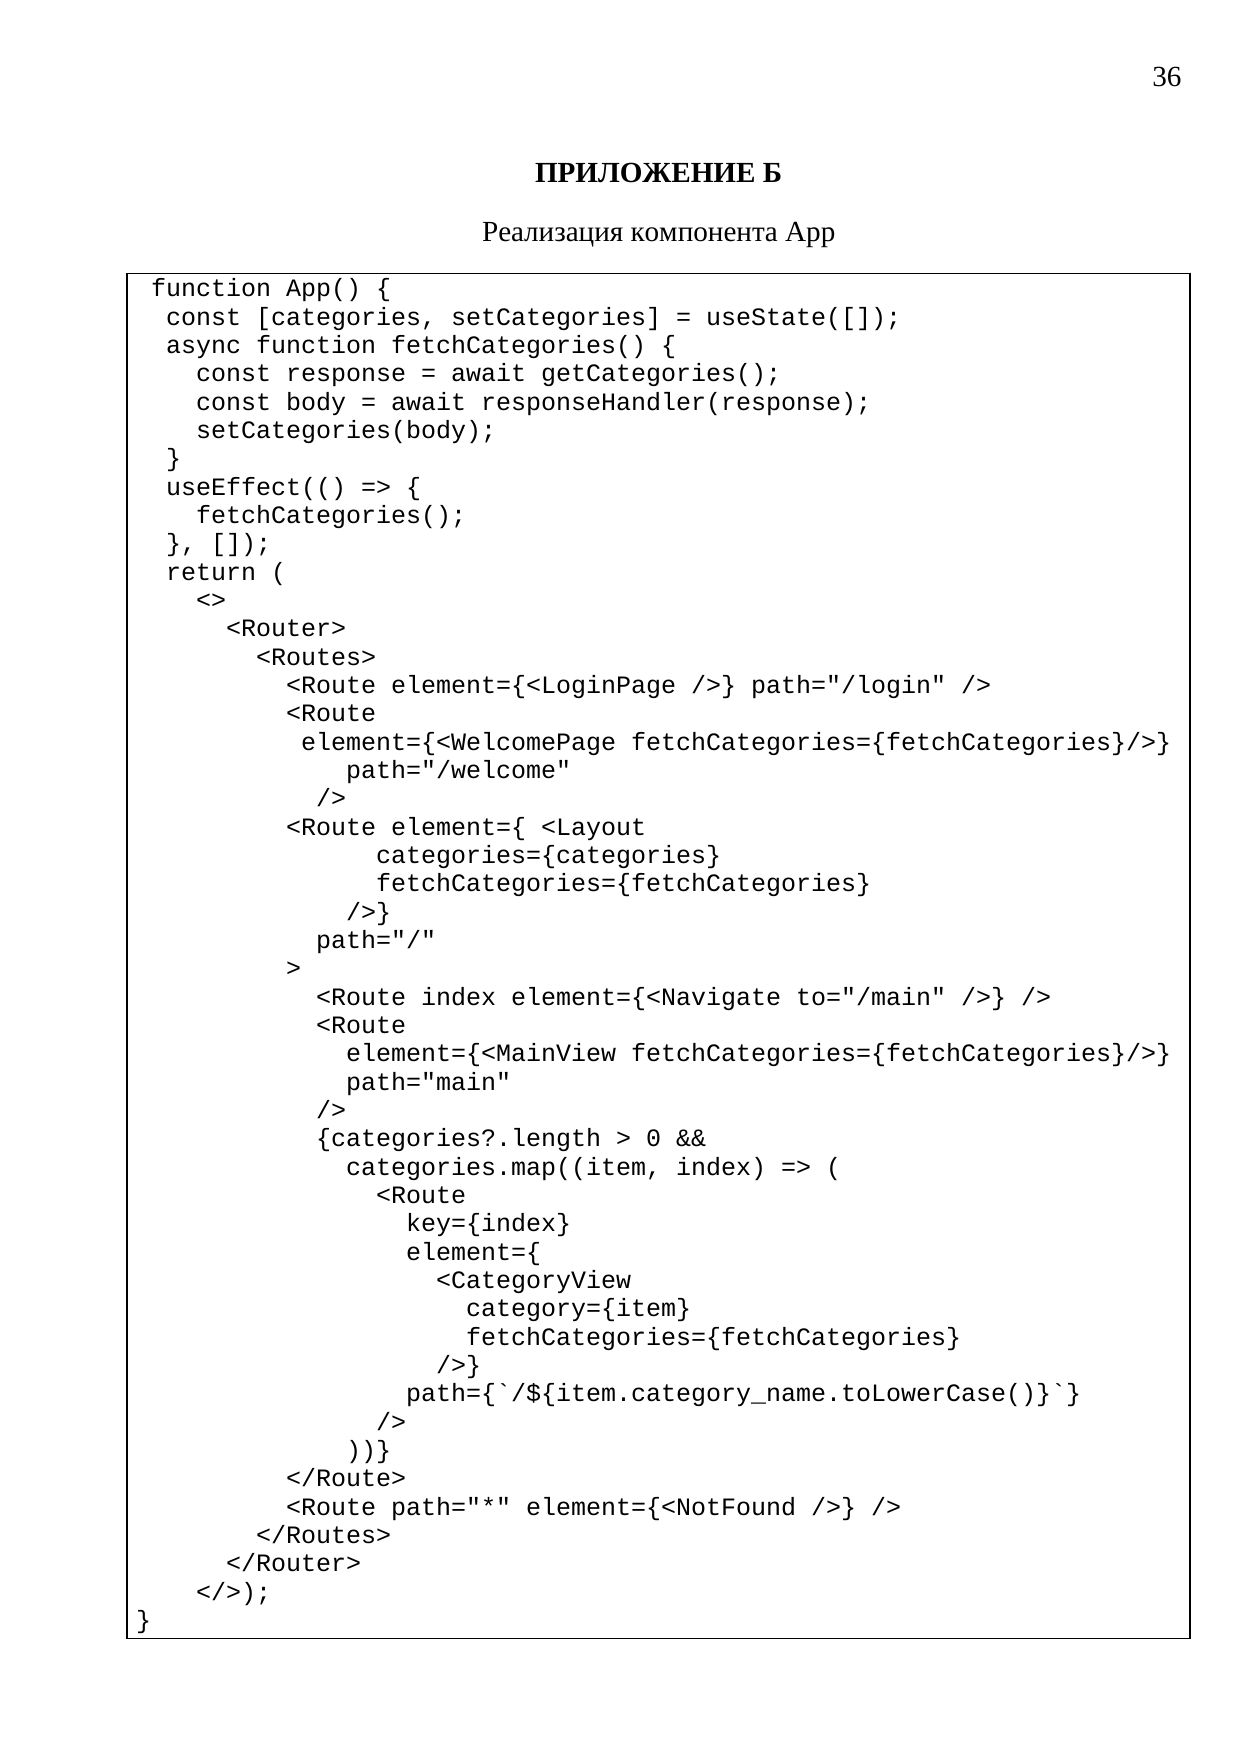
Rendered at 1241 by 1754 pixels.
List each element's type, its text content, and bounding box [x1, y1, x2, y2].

text fetchCategories={fetchCategories} [136, 871, 1181, 899]
text {categories?.length > 0 && [136, 1126, 1181, 1154]
text <Route element={ <Layout [136, 814, 1181, 842]
text Реализация компонента App [136, 214, 1181, 248]
text <Route path="*" element={<NotFound />} /> [136, 1494, 1181, 1522]
text categories={categories} [136, 842, 1181, 871]
text <> [136, 587, 1181, 616]
text fetchCategories={fetchCategories} [136, 1324, 1181, 1352]
text />} [136, 1352, 1181, 1381]
text path="main" [136, 1069, 1181, 1097]
text category={item} [136, 1296, 1181, 1324]
text }, []); [136, 531, 1181, 559]
text categories.map((item, index) => ( [136, 1154, 1181, 1182]
text /> [136, 1409, 1181, 1437]
text <Route index element={<Navigate to="/main" />} /> [136, 984, 1181, 1012]
text path={`/${item.category_name.toLowerCase()}`} [136, 1381, 1181, 1409]
text function App() { [128, 274, 1189, 304]
text path="/" [136, 927, 1181, 956]
text path="/welcome" [136, 757, 1181, 786]
text element={ [136, 1239, 1181, 1267]
text return ( [136, 559, 1181, 587]
text />} [136, 899, 1181, 927]
text element={<WelcomePage fetchCategories={fetchCategories}/>} [136, 729, 1181, 757]
text <Route [136, 701, 1181, 729]
text <CategoryView [136, 1267, 1181, 1296]
text /> [136, 1097, 1181, 1126]
text element={<MainView fetchCategories={fetchCategories}/>} [136, 1041, 1181, 1069]
text ))} [136, 1437, 1181, 1466]
text fetchCategories(); [136, 502, 1181, 531]
text const body = await responseHandler(response); [136, 389, 1181, 417]
text </Route> [136, 1466, 1181, 1494]
text <Router> [136, 616, 1181, 644]
text async function fetchCategories() { [136, 332, 1181, 361]
text useEffect(() => { [136, 474, 1181, 502]
text } [128, 1604, 1189, 1638]
text <Route [136, 1012, 1181, 1041]
text </Routes> [136, 1522, 1181, 1551]
text > [136, 956, 1181, 984]
text /> [136, 786, 1181, 814]
text </>); [136, 1579, 1181, 1604]
text </Router> [136, 1551, 1181, 1579]
text <Routes> [136, 644, 1181, 672]
text const [categories, setCategories] = useState([]); [136, 304, 1181, 332]
text setCategories(body); [136, 417, 1181, 446]
text key={index} [136, 1211, 1181, 1239]
subtitle ПРИЛОЖЕНИЕ Б [136, 156, 1181, 189]
text } [136, 446, 1181, 474]
text const response = await getCategories(); [136, 361, 1181, 389]
text <Route [136, 1182, 1181, 1211]
text <Route element={<LoginPage />} path="/login" /> [136, 672, 1181, 701]
